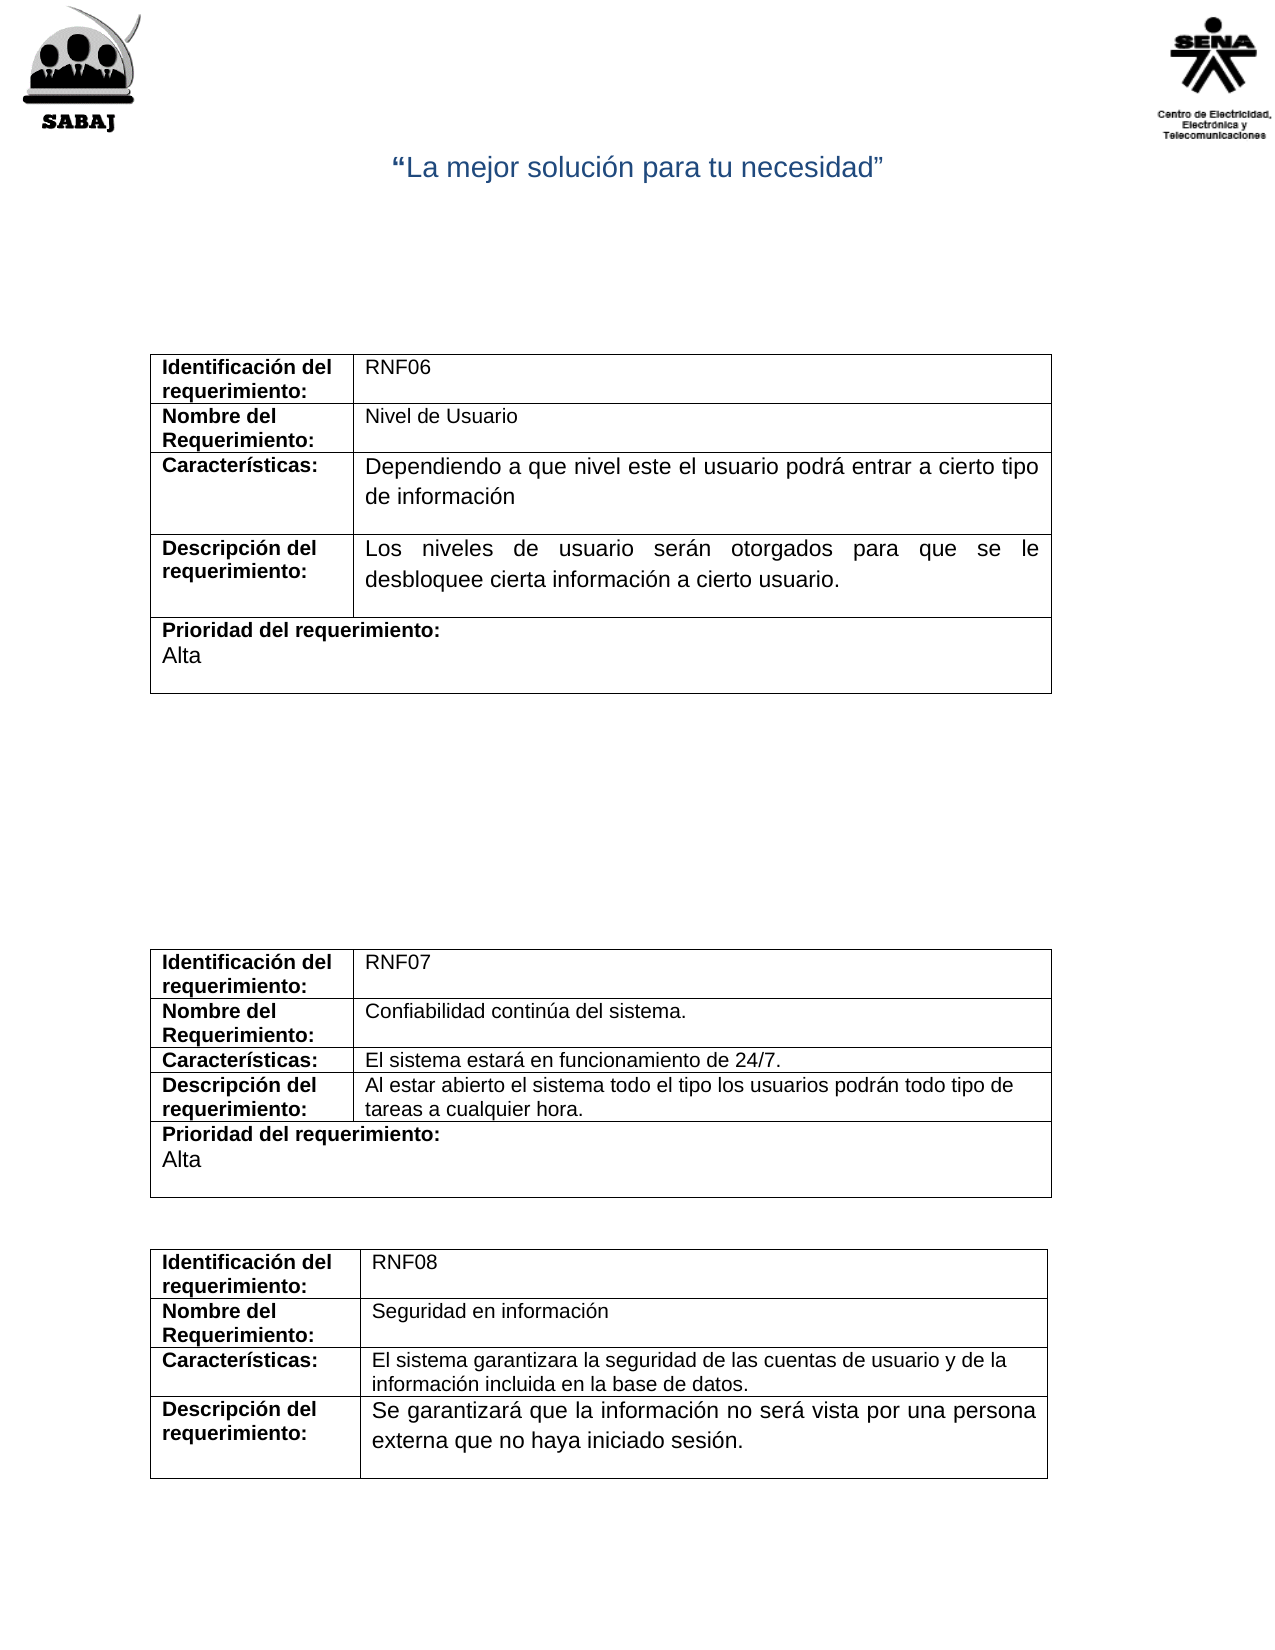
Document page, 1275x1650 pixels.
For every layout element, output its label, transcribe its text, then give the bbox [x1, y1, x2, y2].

table_cell Descripción del requerimiento: [151, 1073, 353, 1121]
table_cell Los niveles de usuario serán otorgados para que se le desbloquee cierta información a cierto usuario. [354, 535, 1051, 617]
picture [1125, 2, 1275, 160]
table_cell El sistema estará en funcionamiento de 24/7. [354, 1048, 1051, 1072]
table_header Identificación del requerimiento: [151, 355, 353, 403]
table_header RNF06 [354, 355, 1051, 403]
table_cell Nombre del Requerimiento: [151, 999, 353, 1047]
table_cell Nivel de Usuario [354, 404, 1051, 452]
table_cell Al estar abierto el sistema todo el tipo los usuarios podrán todo tipo de tareas a cualquier hora. [354, 1073, 1051, 1121]
table_cell Descripción del requerimiento: [151, 1397, 360, 1478]
table_cell Se garantizará que la información no será vista por una persona externa que no haya iniciado sesión. [361, 1397, 1047, 1478]
table_cell El sistema garantizara la seguridad de las cuentas de usuario y de la información incluida en la base de datos. [361, 1348, 1047, 1396]
table_header RNF08 [361, 1250, 1047, 1298]
table_cell Nombre del Requerimiento: [151, 404, 353, 452]
table_cell Características: [151, 1048, 353, 1072]
table_header RNF07 [354, 950, 1051, 998]
table_cell Prioridad del requerimiento: Alta [151, 618, 1051, 693]
table_cell Seguridad en información [361, 1299, 1047, 1347]
table_header Identificación del requerimiento: [151, 1250, 360, 1298]
table_cell Características: [151, 1348, 360, 1396]
table_header Identificación del requerimiento: [151, 950, 353, 998]
picture [0, 0, 154, 150]
table_cell Nombre del Requerimiento: [151, 1299, 360, 1347]
table_cell Características: [151, 453, 353, 534]
table_cell Prioridad del requerimiento: Alta [151, 1122, 1051, 1197]
table_cell Confiabilidad continúa del sistema. [354, 999, 1051, 1047]
table_cell Dependiendo a que nivel este el usuario podrá entrar a cierto tipo de información [354, 453, 1051, 534]
table_cell Descripción del requerimiento: [151, 535, 353, 617]
